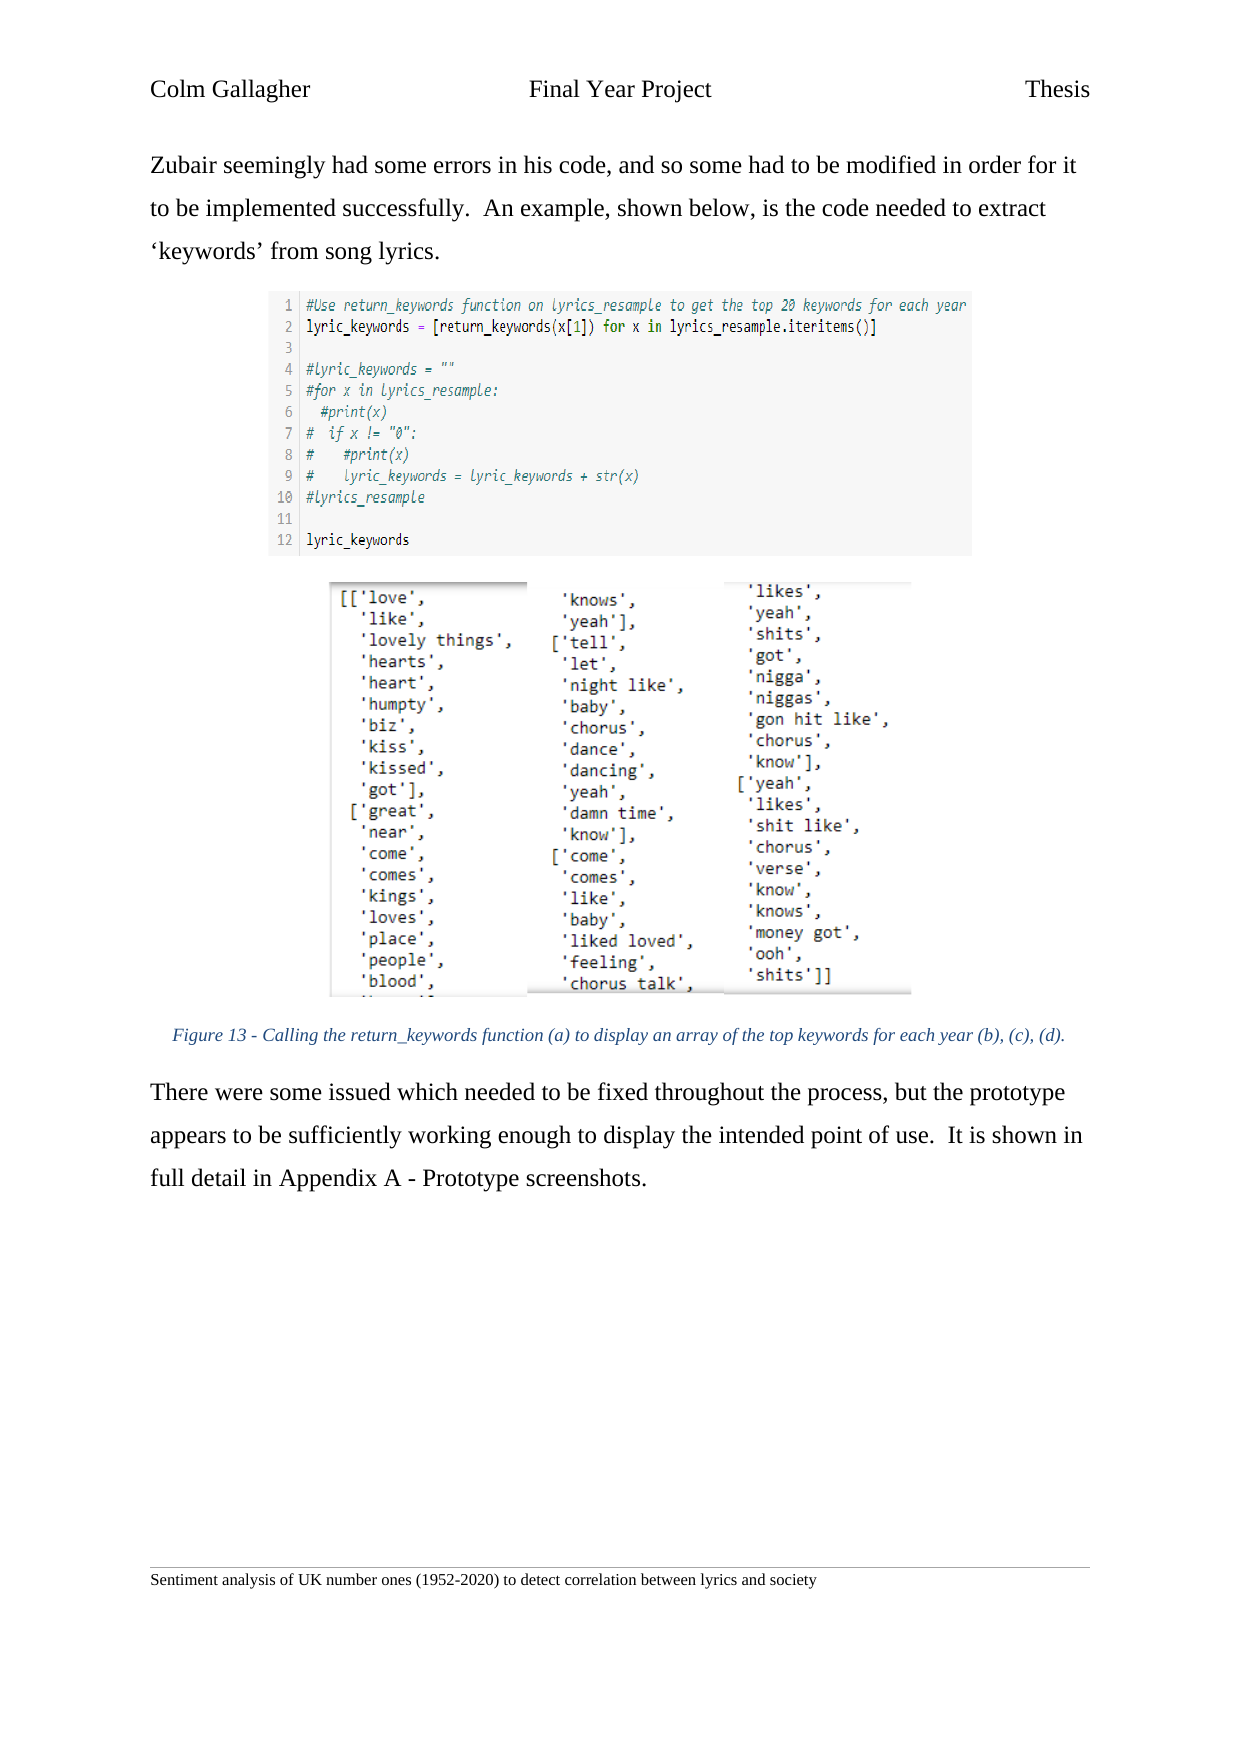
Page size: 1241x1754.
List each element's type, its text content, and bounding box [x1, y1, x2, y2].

picture [328, 582, 912, 997]
text There were some issued which needed to be fixed throughout the process, but the prototype appears to be sufficiently working enough to display the intended point of use. It is shown in full detail in Appendix A - Prototype screenshots. [150, 1077, 1090, 1192]
text Zubair seemingly had some errors in his code, and so some had to be modified in order for it to be implemented successfully. An example, shown below, is the code needed to extract ‘keywords’ from song lyrics. [150, 150, 1090, 265]
text Figure 13 - Calling the return_keywords function (a) to display an array of the top keywords for each year (b), (c), (d). [150, 1024, 1090, 1045]
picture [268, 291, 972, 556]
